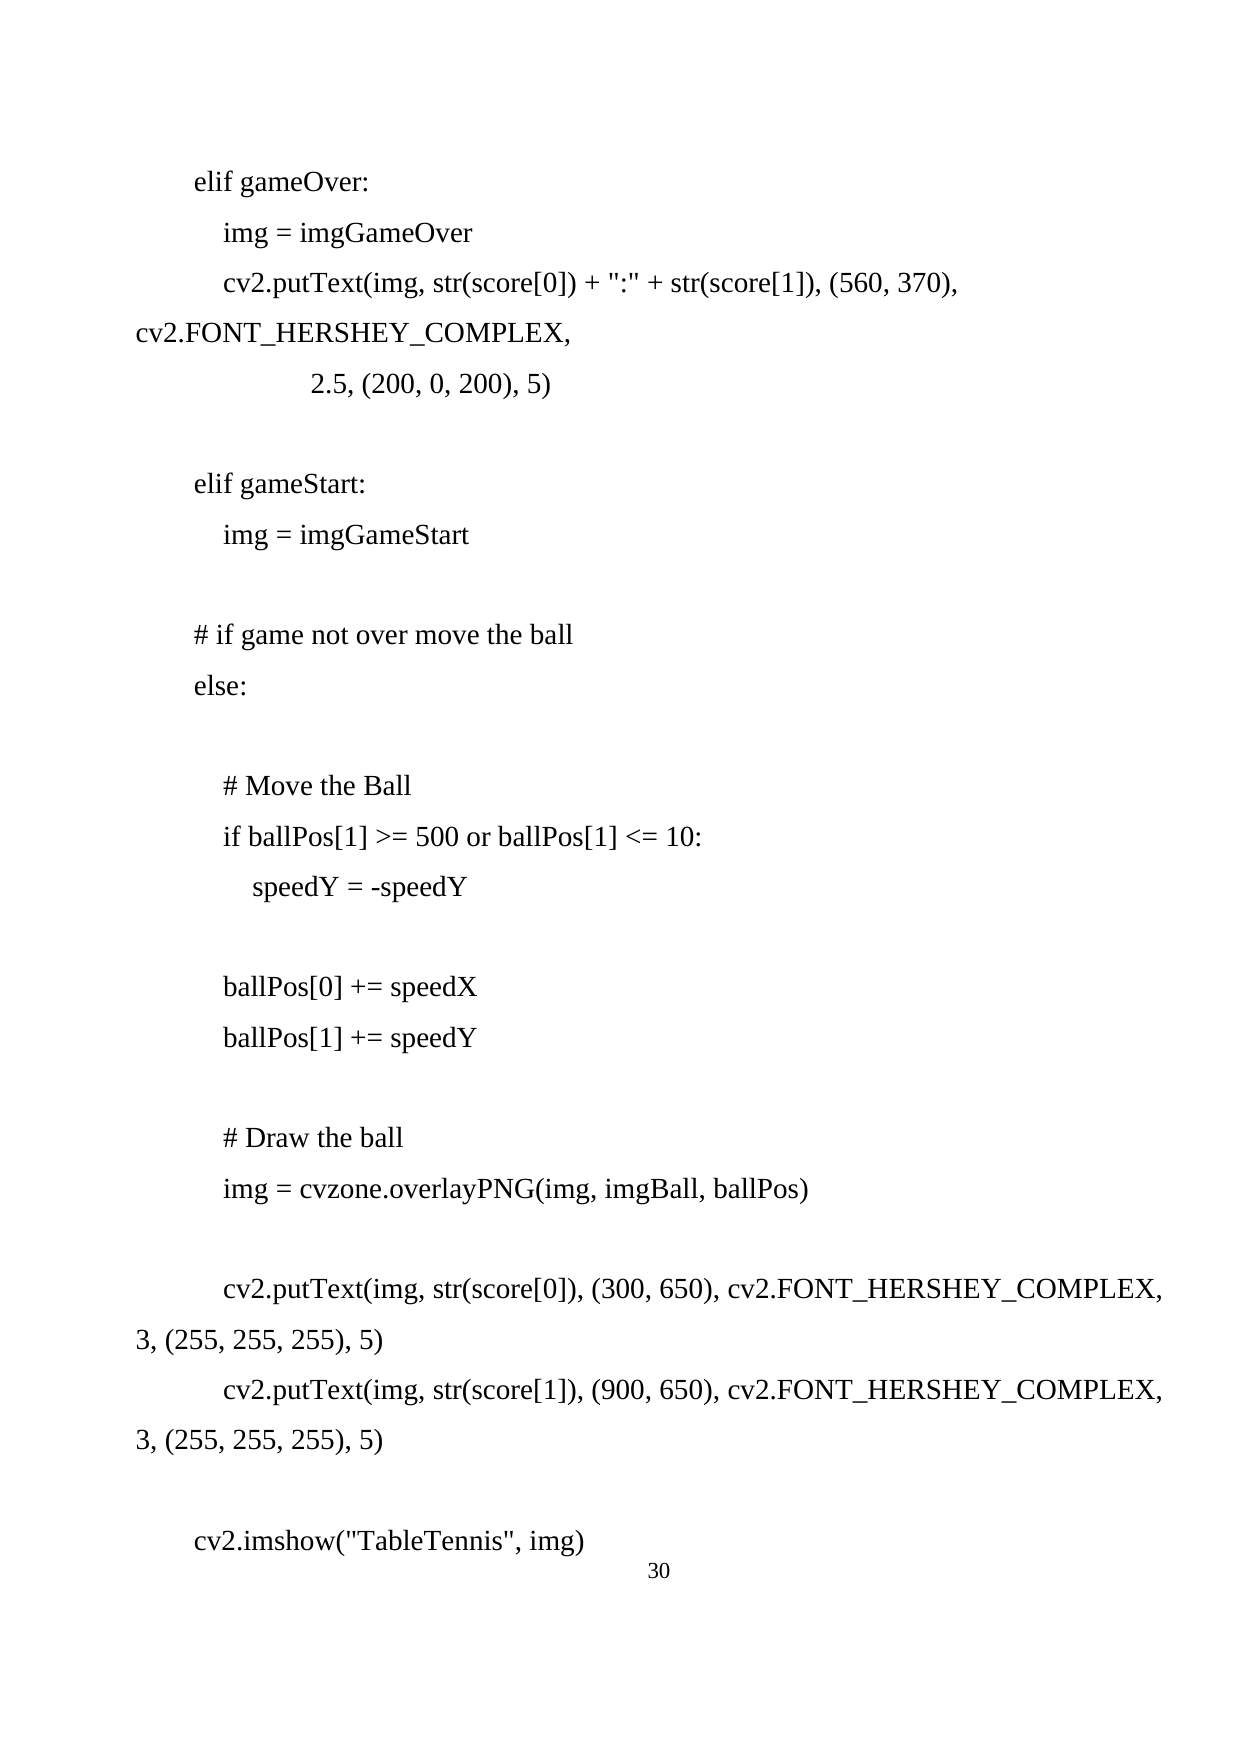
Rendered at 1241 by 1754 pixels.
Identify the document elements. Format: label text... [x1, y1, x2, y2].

text ballPos[0] += speedX [135, 969, 1182, 1003]
text # if game not over move the ball [135, 617, 1182, 651]
text cv2.putText(img, str(score[0]), (300, 650), cv2.FONT_HERSHEY_COMPLEX, 3, (255, 255, 255), 5) [135, 1271, 1182, 1355]
text img = cvzone.overlayPNG(img, imgBall, ballPos) [135, 1171, 1182, 1204]
text ballPos[1] += speedY [135, 1020, 1182, 1053]
text # Draw the ball [135, 1121, 1182, 1154]
text cv2.imshow("TableTennis", img) [135, 1523, 1182, 1557]
text 2.5, (200, 0, 200), 5) [135, 366, 1182, 399]
text elif gameOver: [135, 164, 1182, 198]
text cv2.putText(img, str(score[1]), (900, 650), cv2.FONT_HERSHEY_COMPLEX, 3, (255, 255, 255), 5) [135, 1372, 1182, 1456]
text elif gameStart: [135, 466, 1182, 500]
text speedY = -speedY [135, 869, 1182, 902]
text img = imgGameOver [135, 215, 1182, 248]
text # Move the Ball [135, 768, 1182, 802]
text else: [135, 668, 1182, 701]
text if ballPos[1] >= 500 or ballPos[1] <= 10: [135, 819, 1182, 852]
text img = imgGameStart [135, 517, 1182, 550]
text cv2.putText(img, str(score[0]) + ":" + str(score[1]), (560, 370), cv2.FONT_HERSHEY_COMPLEX, [135, 265, 1182, 349]
